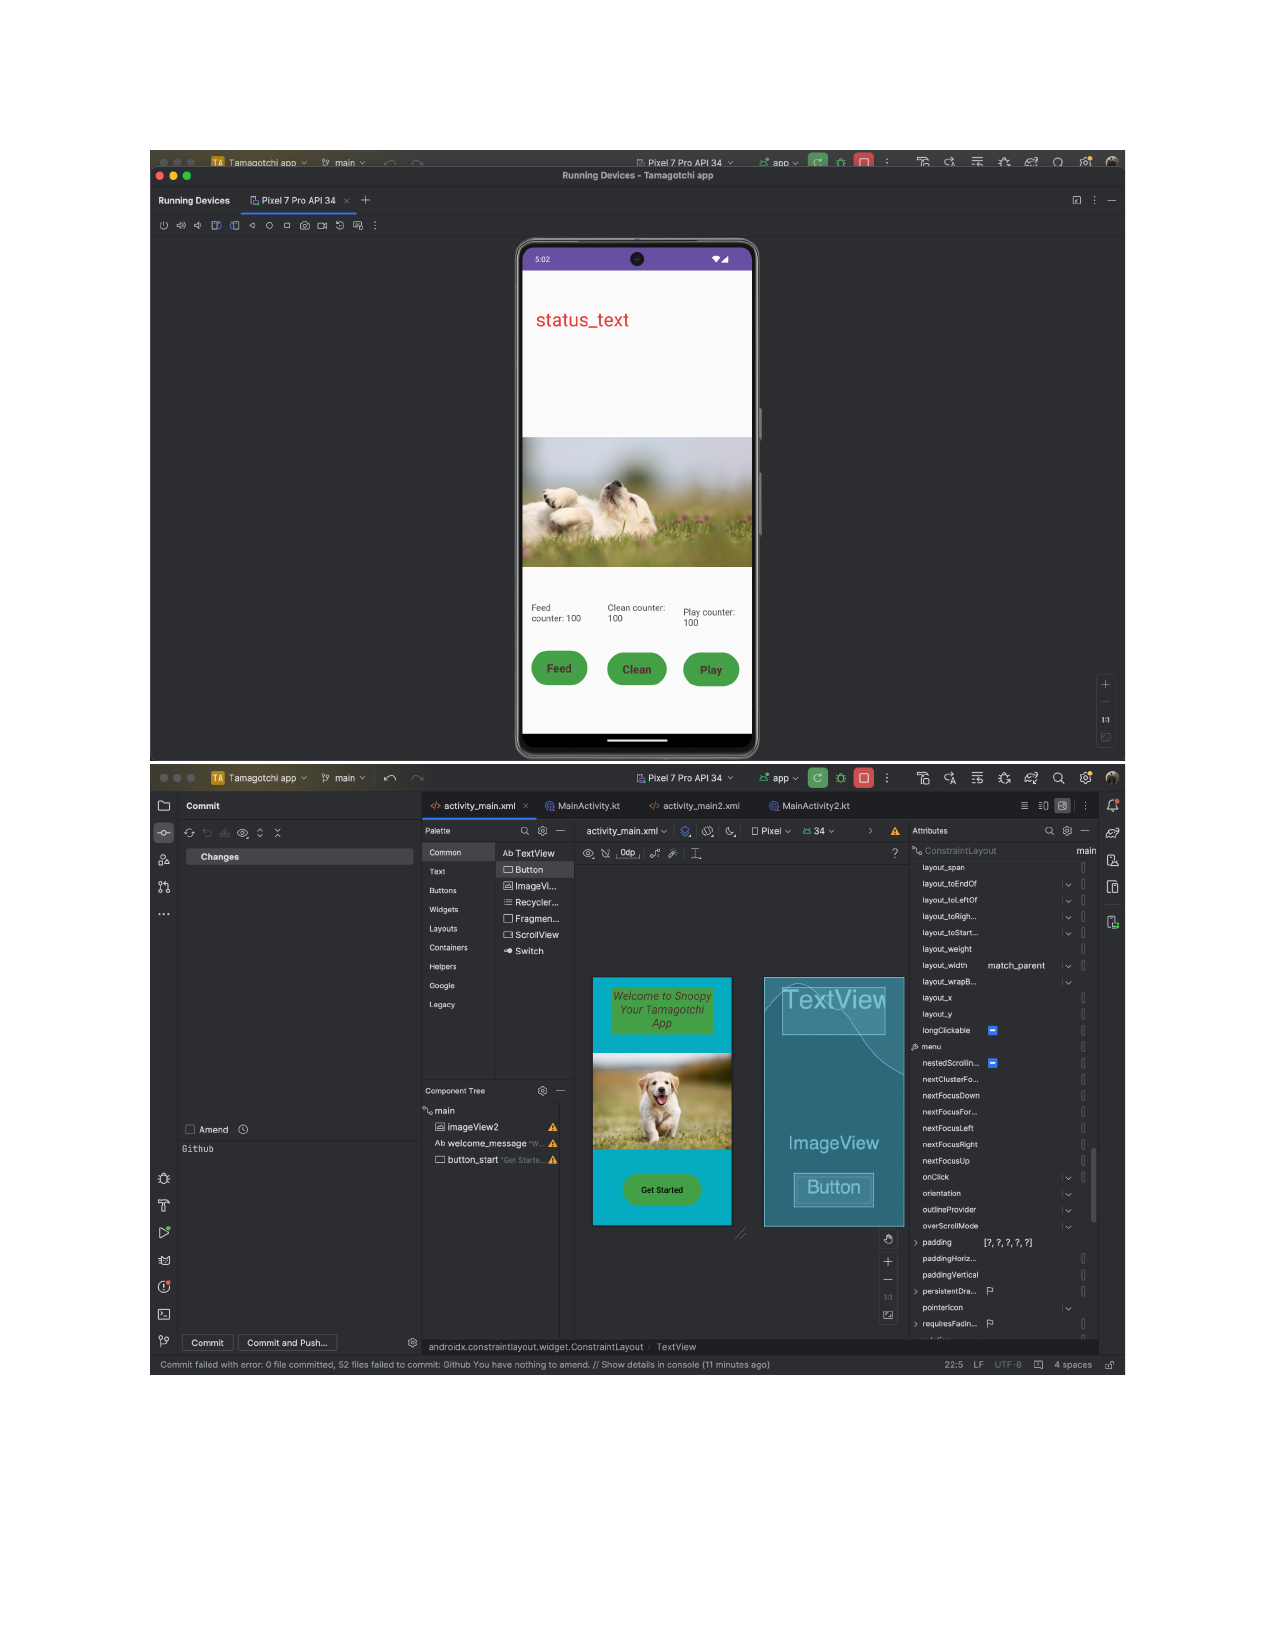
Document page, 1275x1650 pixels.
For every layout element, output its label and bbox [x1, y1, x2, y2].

picture [150, 764, 1125, 1375]
picture [150, 150, 1125, 761]
